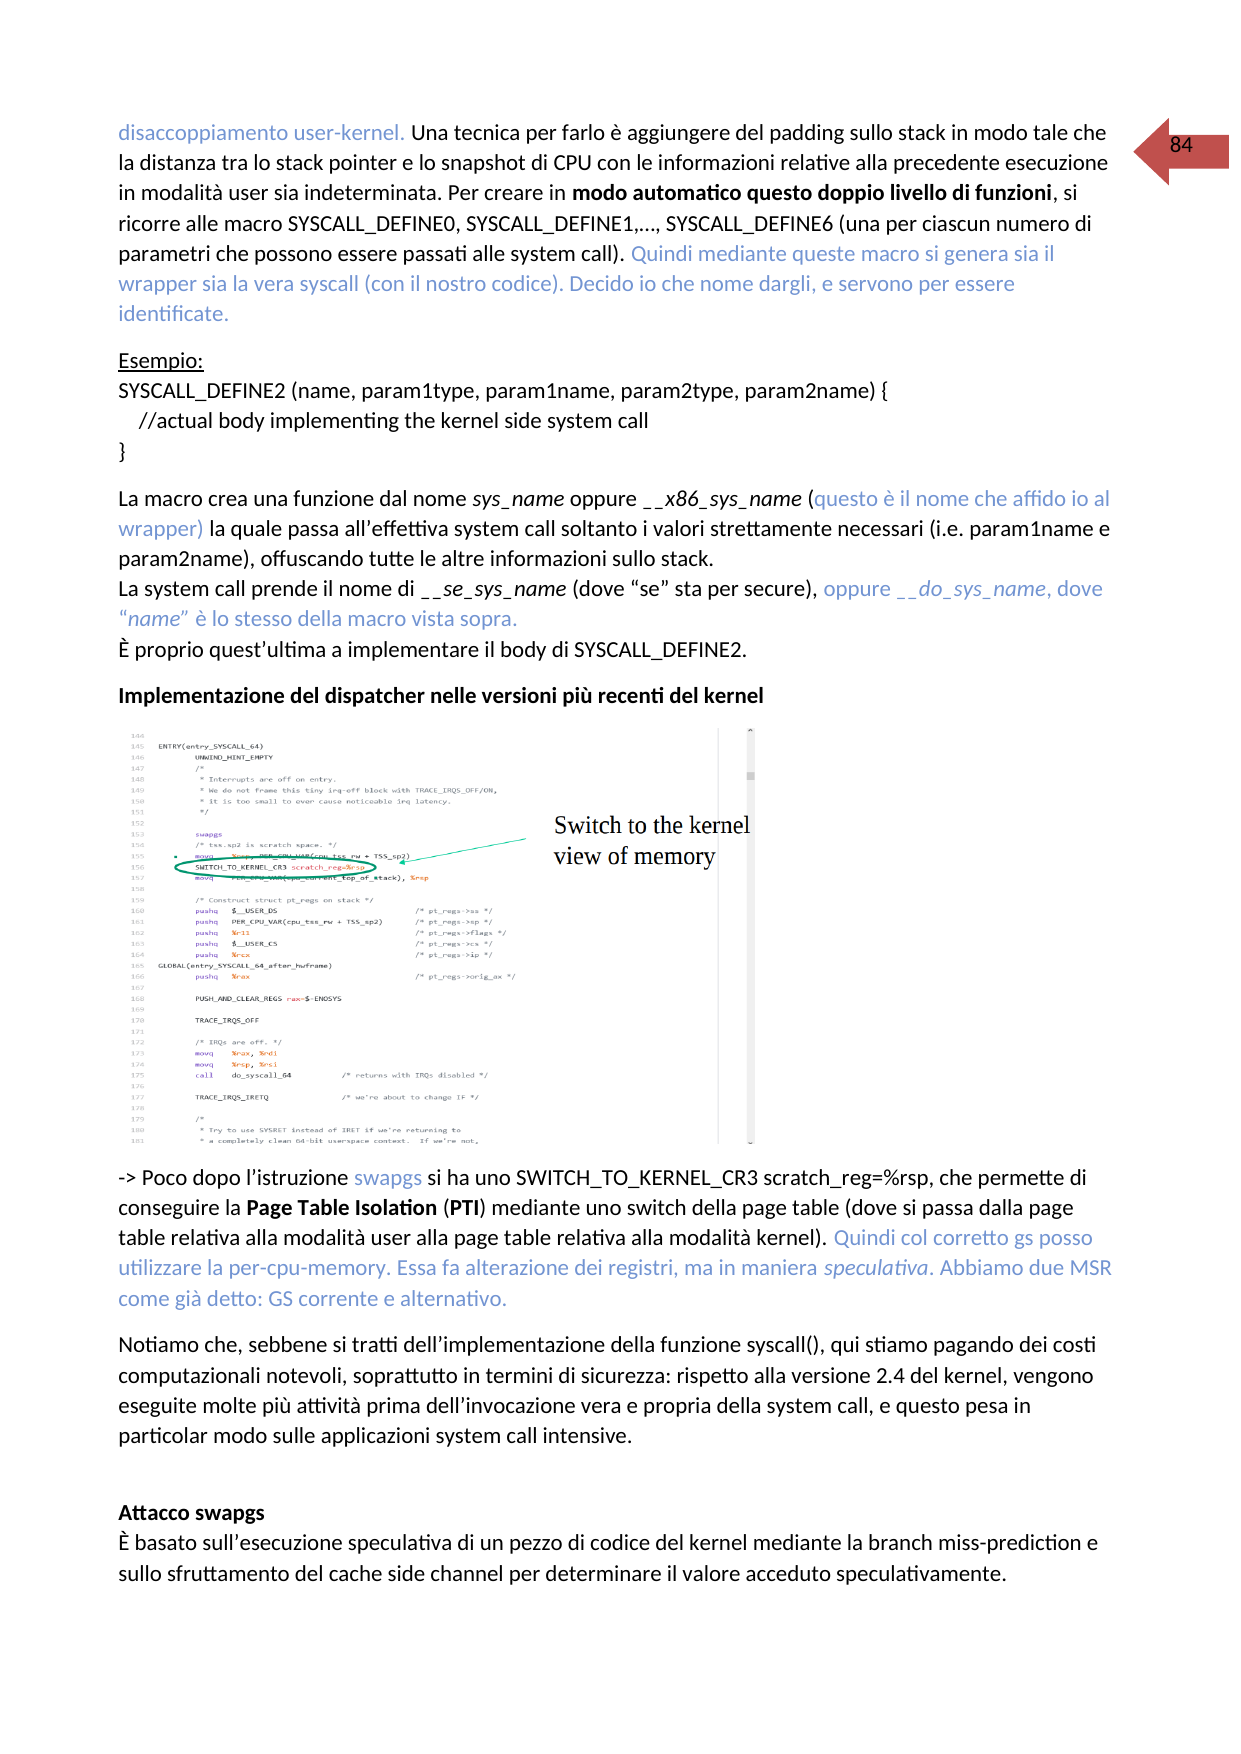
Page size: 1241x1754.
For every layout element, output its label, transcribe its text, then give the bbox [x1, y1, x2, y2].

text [118, 118, 1122, 327]
text La macro crea una funzione dal nome sys_name oppure __x86_sys_name (questo è il nome che affido io al wrapper) la quale passa all’effettiva system call soltanto i valori strettamente necessari (i.e. param1name e param2name), offuscando tutte le altre informazioni sullo stack. La system call prende il nome di __se_sys_name (dove “se” sta per secure), oppure __do_sys_name, dove “name” è lo stesso della macro vista sopra. È proprio quest’ultima a implementare il body di SYSCALL_DEFINE2. [118, 484, 1122, 663]
text Esempio: SYSCALL_DEFINE2 (name, param1type, param1name, param2type, param2name) { //actual body implementing the kernel side system call } [118, 346, 1122, 465]
picture [118, 728, 757, 1144]
text Implementazione del dispatcher nelle versioni più recenti del kernel [118, 682, 1122, 710]
text Attacco swapgs È basato sull’esecuzione speculativa di un pezzo di codice del kernel mediante la branch miss-prediction e sullo sfruttamento del cache side channel per determinare il valore acceduto speculativamente. [118, 1468, 1122, 1587]
text -> Poco dopo l’istruzione swapgs si ha uno SWITCH_TO_KERNEL_CR3 scratch_reg=%rsp, che permette di conseguire la Page Table Isolation (PTI) mediante uno switch della page table (dove si passa dalla page table relativa alla modalità user alla page table relativa alla modalità kernel). Quindi col corretto gs posso utilizzare la per-cpu-memory. Essa fa alterazione dei registri, ma in maniera speculativa. Abbiamo due MSR come già detto: GS corrente e alternativo. [118, 1163, 1122, 1312]
text Notiamo che, sebbene si tratti dell’implementazione della funzione syscall(), qui stiamo pagando dei costi computazionali notevoli, soprattutto in termini di sicurezza: rispetto alla versione 2.4 del kernel, vengono eseguite molte più attività prima dell’invocazione vera e propria della system call, e questo pesa in particolar modo sulle applicazioni system call intensive. [118, 1331, 1122, 1449]
